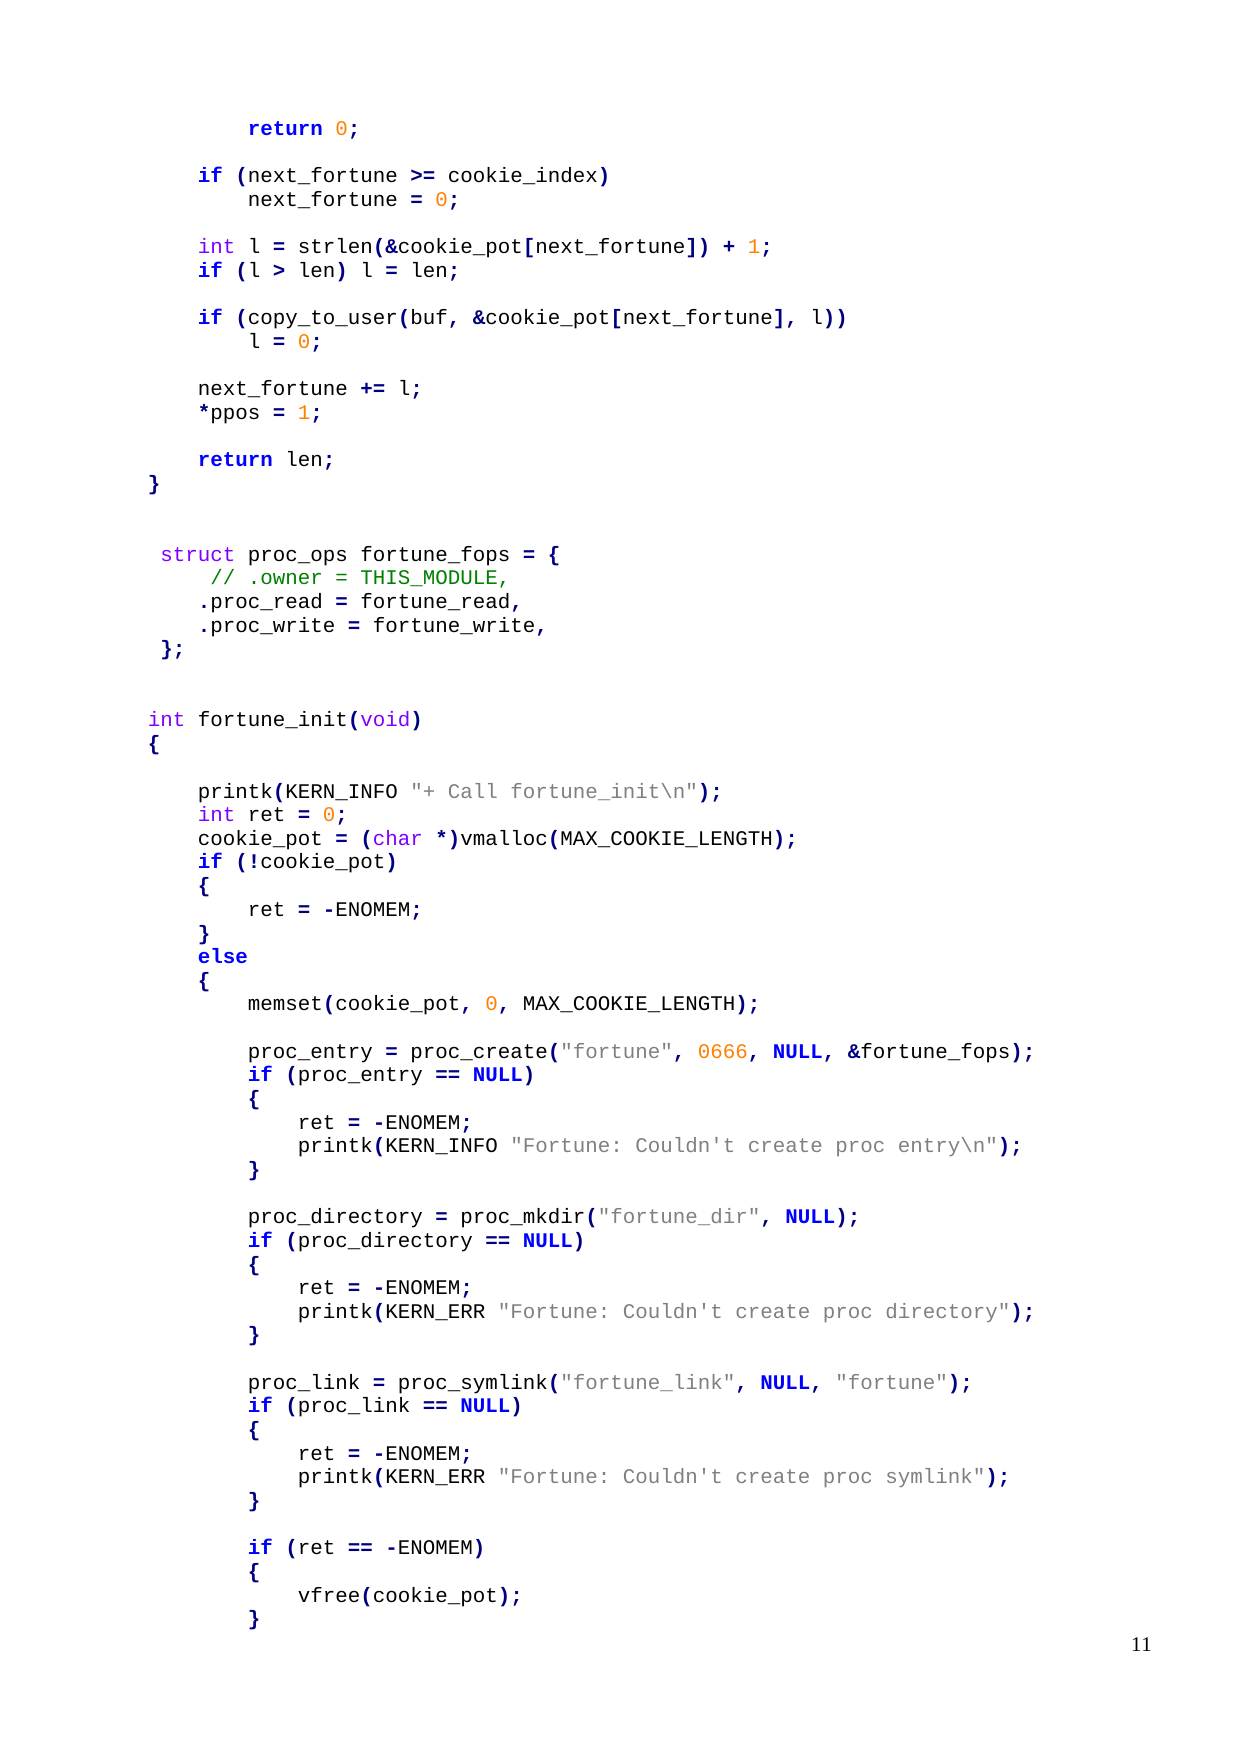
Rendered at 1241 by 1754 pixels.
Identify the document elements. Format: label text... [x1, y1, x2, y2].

text { [148, 970, 1152, 993]
text memset(cookie_pot, 0, MAX_COOKIE_LENGTH); [148, 993, 1152, 1017]
text .proc_read = fortune_read, [148, 591, 1152, 615]
text if (next_fortune >= cookie_index) [148, 165, 1152, 189]
text ret = -ENOMEM; [148, 899, 1152, 922]
text l = 0; [148, 331, 1152, 354]
text } [148, 1324, 1152, 1348]
text { [148, 1419, 1152, 1443]
text ret = -ENOMEM; [148, 1112, 1152, 1135]
text } [148, 1608, 1152, 1632]
text printk(KERN_ERR "Fortune: Couldn't create proc symlink"); [148, 1466, 1152, 1490]
text return len; [148, 449, 1152, 473]
text printk(KERN_INFO "Fortune: Couldn't create proc entry\n"); [148, 1135, 1152, 1159]
text int ret = 0; [148, 804, 1152, 828]
text else [148, 946, 1152, 970]
text { [148, 1561, 1152, 1584]
text if (proc_entry == NULL) [148, 1064, 1152, 1088]
text int fortune_init(void) [148, 709, 1152, 733]
text struct proc_ops fortune_fops = { [148, 544, 1152, 567]
text if (!cookie_pot) [148, 852, 1152, 875]
text .proc_write = fortune_write, [148, 615, 1152, 638]
text if (copy_to_user(buf, &cookie_pot[next_fortune], l)) [148, 307, 1152, 331]
text } [148, 922, 1152, 946]
text proc_directory = proc_mkdir("fortune_dir", NULL); [148, 1206, 1152, 1230]
text next_fortune += l; [148, 378, 1152, 402]
text vfree(cookie_pot); [148, 1584, 1152, 1608]
text } [148, 1159, 1152, 1183]
text { [148, 1253, 1152, 1277]
text proc_link = proc_symlink("fortune_link", NULL, "fortune"); [148, 1372, 1152, 1395]
text *ppos = 1; [148, 402, 1152, 426]
text }; [148, 638, 1152, 662]
text printk(KERN_INFO "+ Call fortune_init\n"); [148, 781, 1152, 804]
text if (l > len) l = len; [148, 260, 1152, 284]
text { [148, 875, 1152, 899]
text if (proc_directory == NULL) [148, 1230, 1152, 1253]
text { [148, 1088, 1152, 1112]
text } [148, 1490, 1152, 1514]
text return 0; [148, 118, 1152, 142]
text if (ret == -ENOMEM) [148, 1537, 1152, 1561]
text // .owner = THIS_MODULE, [148, 567, 1152, 591]
text ret = -ENOMEM; [148, 1277, 1152, 1301]
text if (proc_link == NULL) [148, 1395, 1152, 1419]
text proc_entry = proc_create("fortune", 0666, NULL, &fortune_fops); [148, 1041, 1152, 1064]
text next_fortune = 0; [148, 189, 1152, 213]
text int l = strlen(&cookie_pot[next_fortune]) + 1; [148, 236, 1152, 260]
text { [148, 733, 1152, 757]
text } [148, 473, 1152, 496]
text printk(KERN_ERR "Fortune: Couldn't create proc directory"); [148, 1301, 1152, 1324]
text ret = -ENOMEM; [148, 1443, 1152, 1466]
text cookie_pot = (char *)vmalloc(MAX_COOKIE_LENGTH); [148, 828, 1152, 852]
